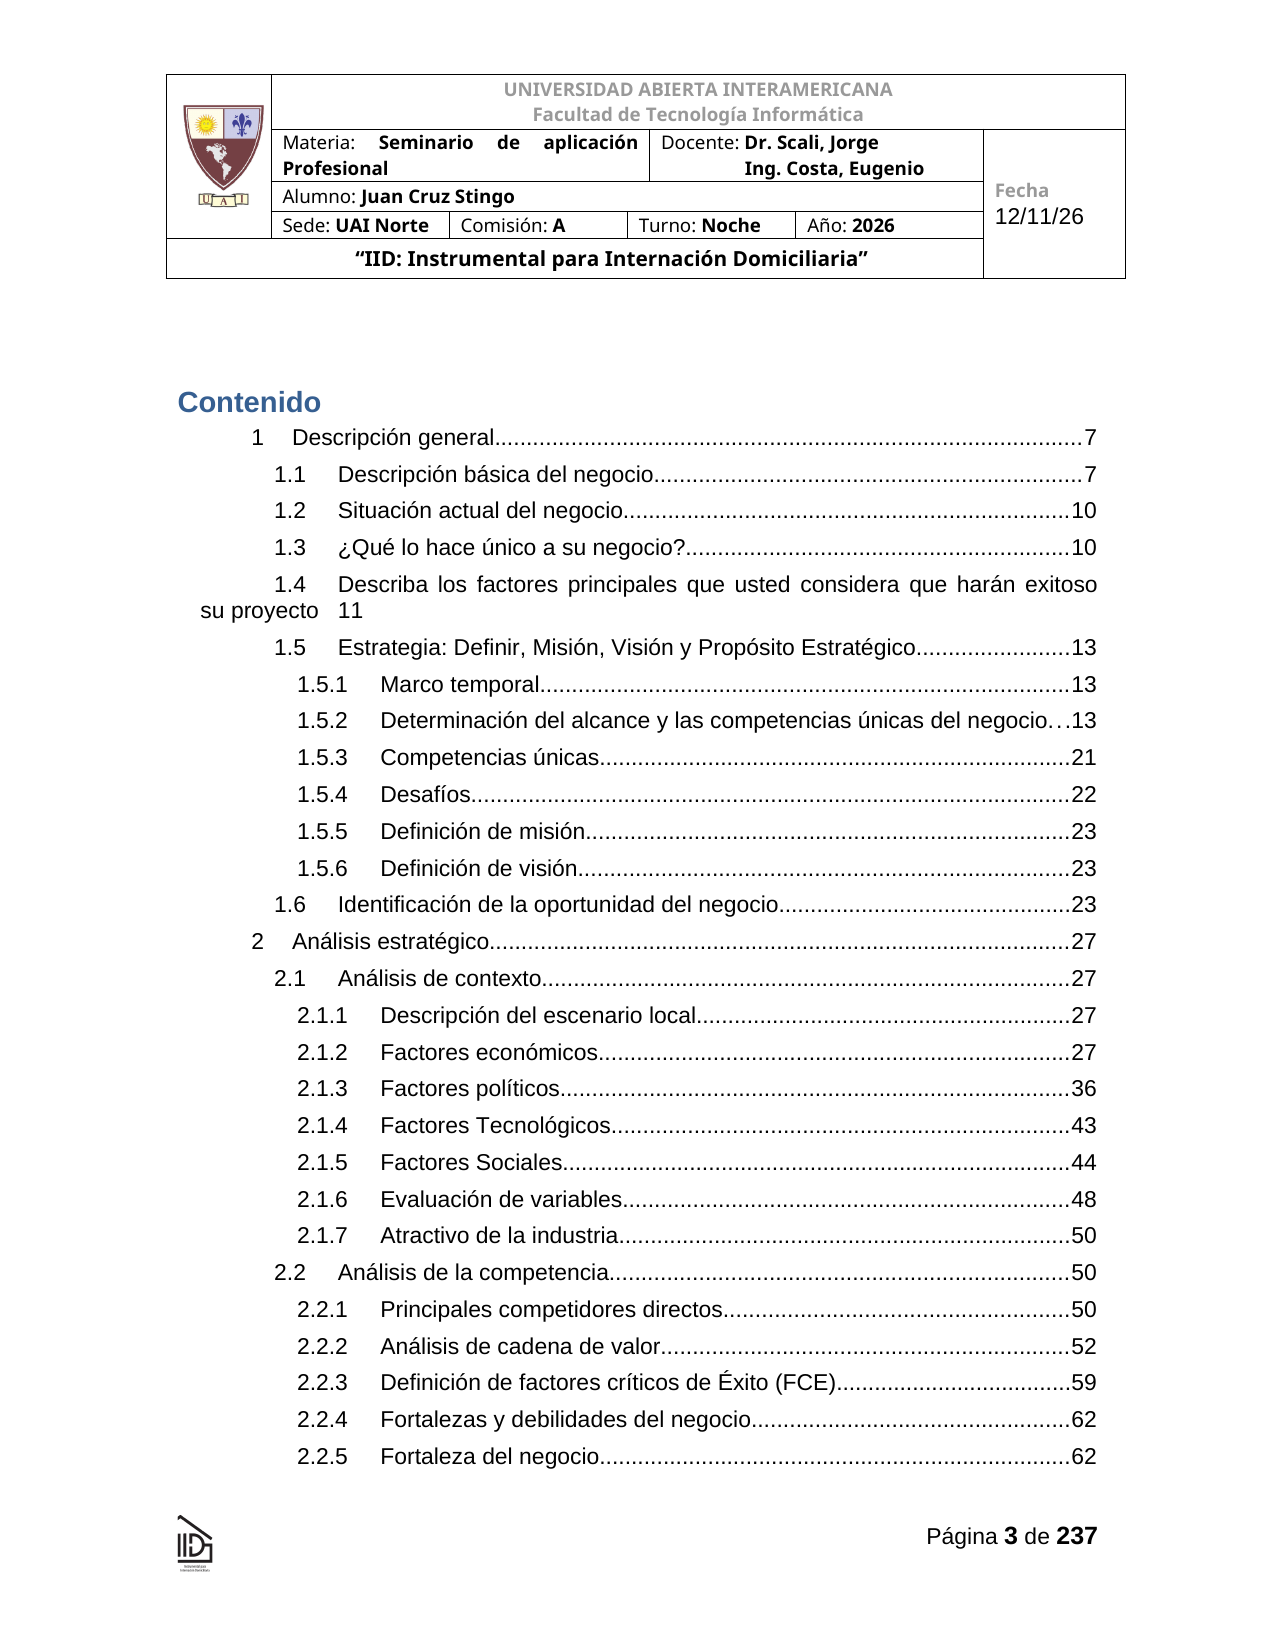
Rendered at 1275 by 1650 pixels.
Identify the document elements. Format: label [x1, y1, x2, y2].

picture [272, 97, 283, 129]
picture [272, 130, 283, 181]
picture [167, 97, 271, 211]
picture [272, 182, 283, 211]
picture [165, 1508, 225, 1585]
